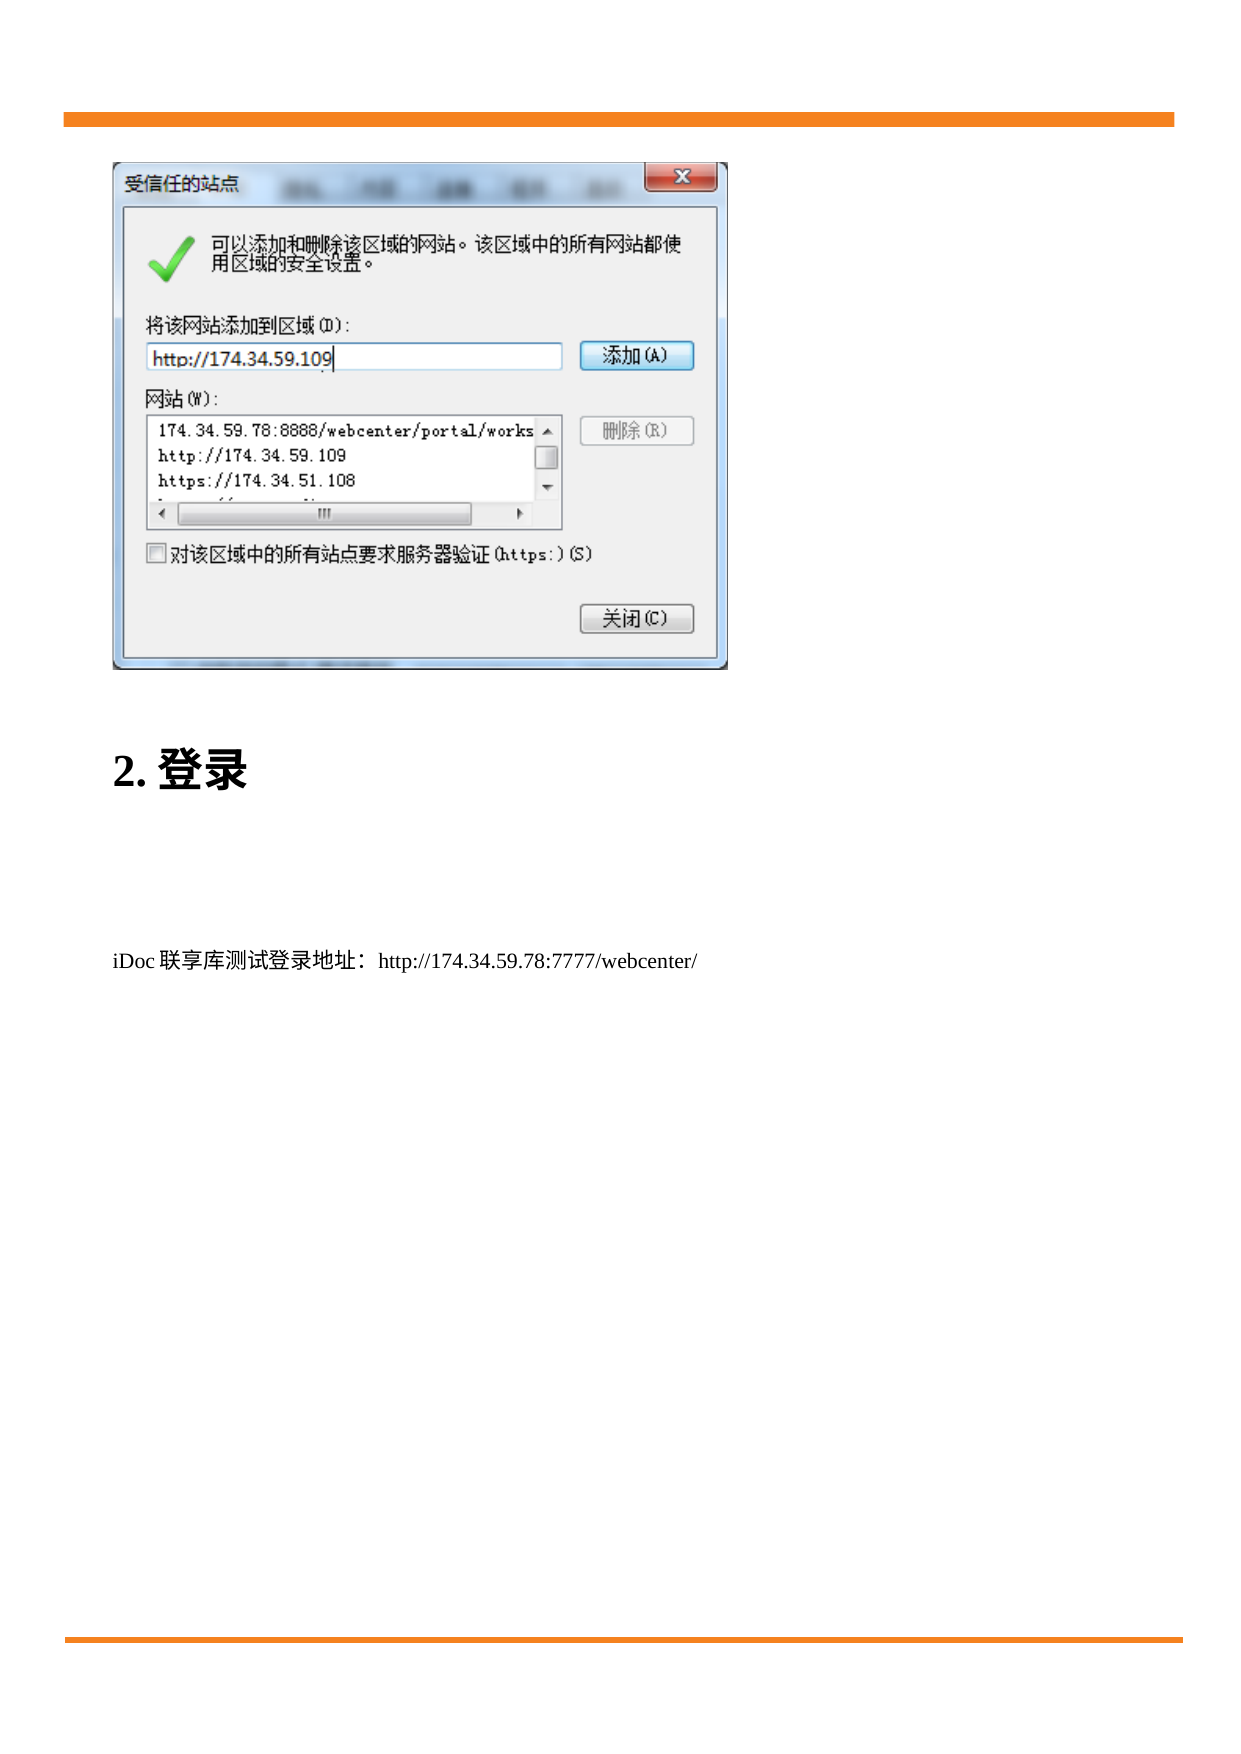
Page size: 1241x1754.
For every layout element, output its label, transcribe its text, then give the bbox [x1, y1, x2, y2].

picture [63, 112, 1175, 127]
subtitle 登录 [112, 717, 1128, 815]
picture [112, 162, 728, 670]
text iDoc联享库测试登录地址：http://174.34.59.78:7777/webcenter/ [112, 943, 1128, 975]
